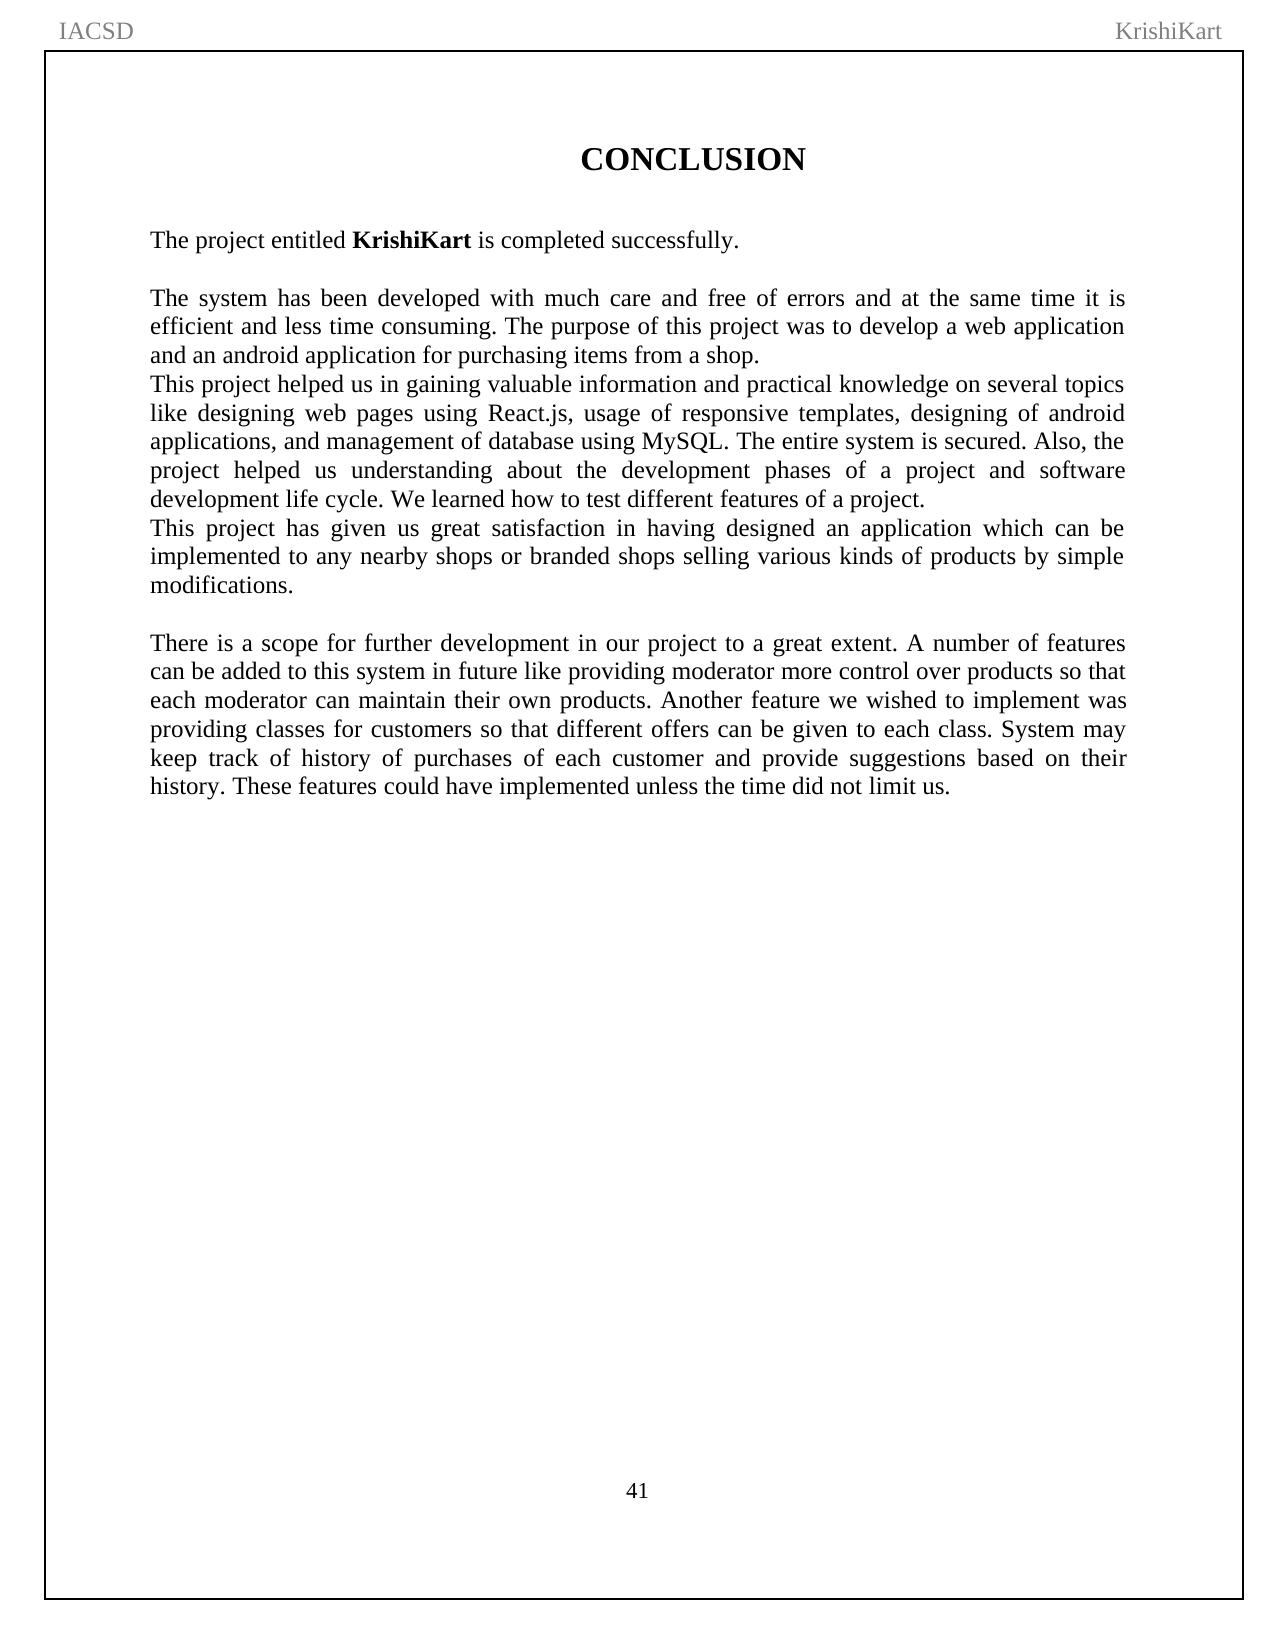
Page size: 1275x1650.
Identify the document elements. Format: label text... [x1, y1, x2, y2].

text The system has been developed with much care and free of errors and at the same time it is efficient and less time consuming. The purpose of this project was to develop a web application and an android application for purchasing items from a shop. [150, 283, 1126, 369]
text There is a scope for further development in our project to a great extent. A number of features can be added to this system in future like providing moderator more control over products so that each moderator can maintain their own products. Another feature we wished to implement was providing classes for customers so that different offers can be given to each class. System may keep track of history of purchases of each customer and provide suggestions based on their history. These features could have implemented unless the time did not limit us. [150, 628, 1127, 800]
text This project has given us great satisfaction in having designed an application which can be implemented to any nearby shops or branded shops selling various kinds of products by simple modifications. [150, 513, 1125, 599]
text The project entitled KrishiKart is completed successfully. [150, 225, 1242, 254]
subtitle CONCLUSION [231, 139, 1156, 178]
text This project helped us in gaining valuable information and practical knowledge on several topics like designing web pages using React.js, usage of responsive templates, designing of android applications, and management of database using MySQL. The entire system is secured. Also, the project helped us understanding about the development phases of a project and software development life cycle. We learned how to test different features of a project. [150, 369, 1126, 513]
